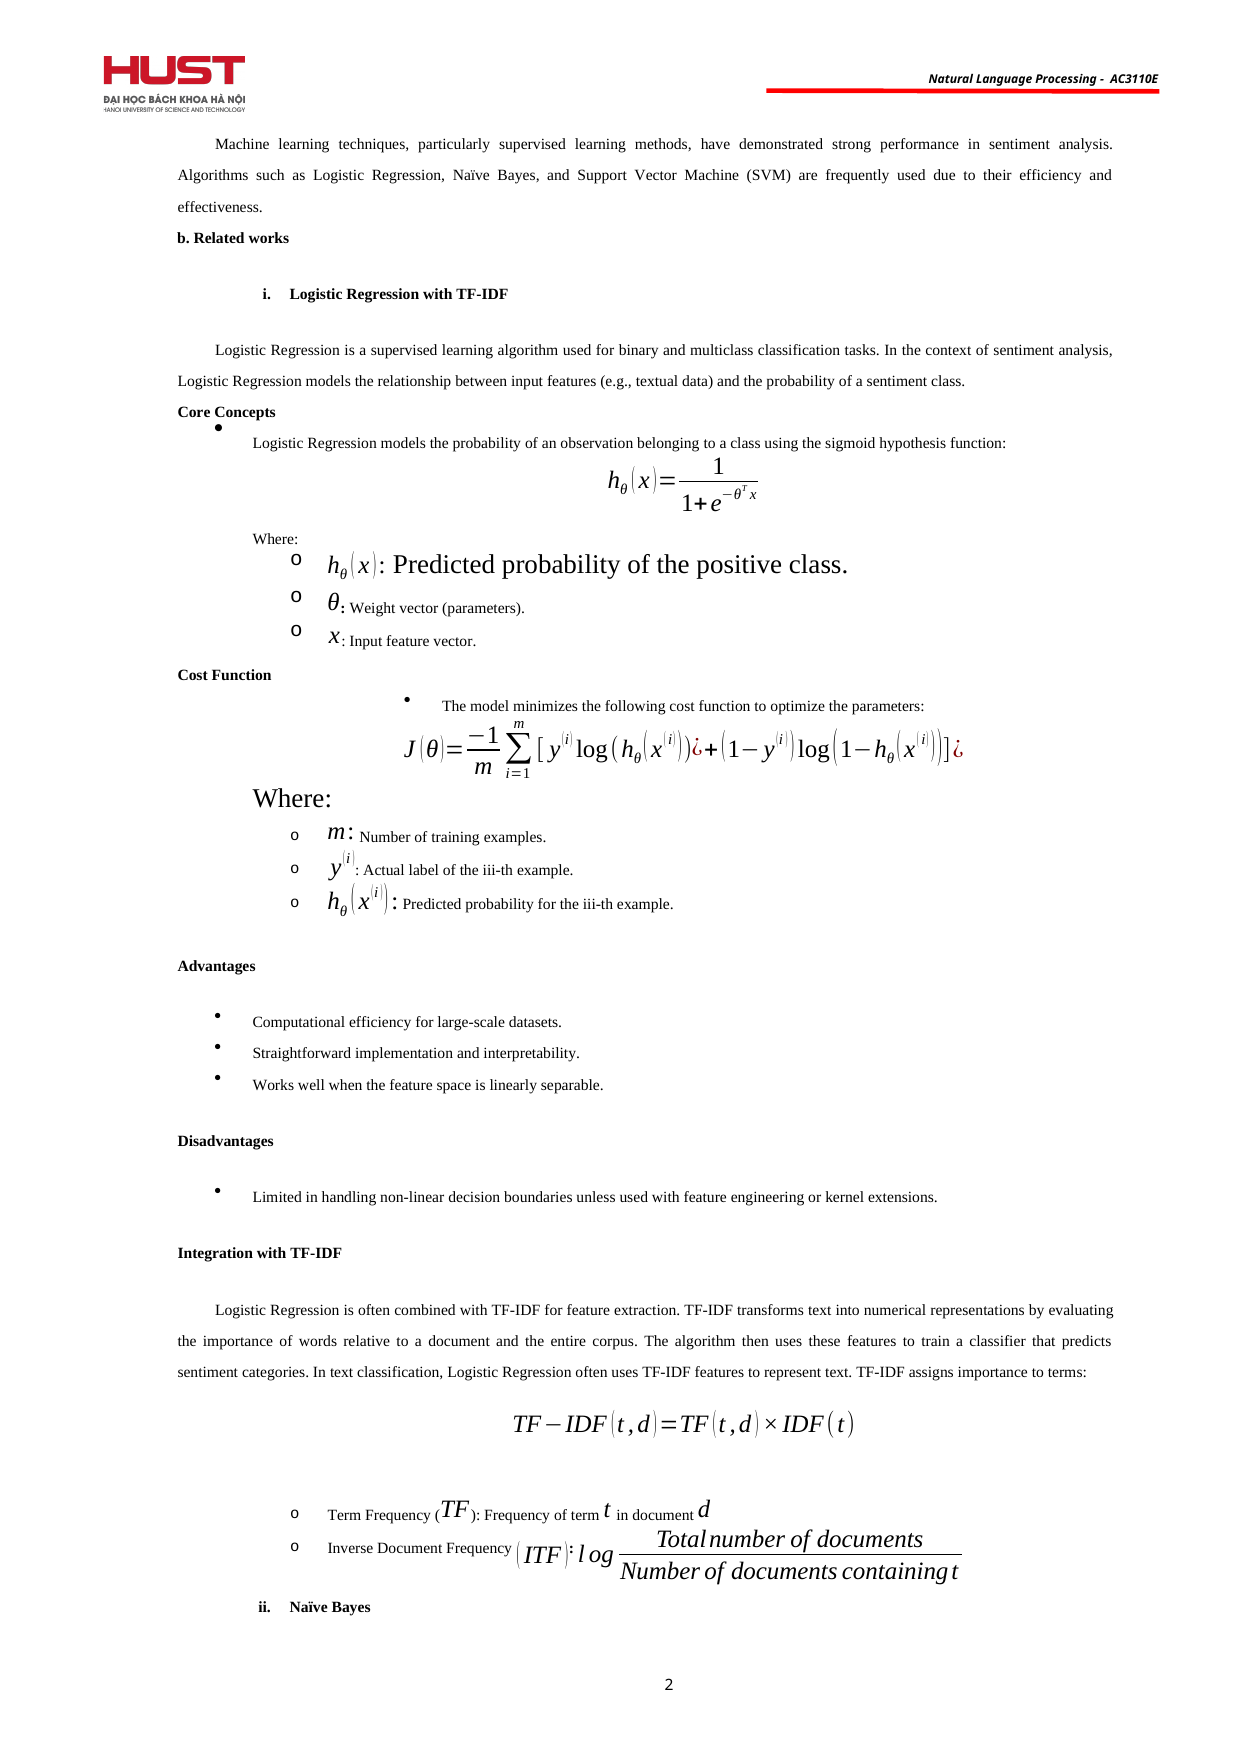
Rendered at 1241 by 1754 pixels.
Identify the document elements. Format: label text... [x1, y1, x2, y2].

list Naïve Bayes [271, 1585, 1114, 1616]
list : Actual label of the iii-th example. [290, 848, 1114, 882]
text Machine learning techniques, particularly supervised learning methods, have demonstrated strong performance in sentiment analysis. Algorithms such as Logistic Regression, Naïve Bayes, and Support Vector Machine (SVM) are frequently used due to their efficiency and effectiveness. [177, 122, 1114, 215]
text Core Concepts [177, 390, 1114, 421]
list : Input feature vector. [290, 619, 1114, 652]
list The model minimizes the following cost function to optimize the parameters: [215, 684, 1114, 782]
list Straightforward implementation and interpretability. [215, 1031, 1114, 1062]
list Limited in handling non-linear decision boundaries unless used with feature engineering or kernel extensions. [215, 1175, 1114, 1206]
list Works well when the feature space is linearly separable. [215, 1062, 1114, 1093]
text Logistic Regression is often combined with TF-IDF for feature extraction. TF-IDF transforms text into numerical representations by evaluating the importance of words relative to a document and the entire corpus. The algorithm then uses these features to train a classifier that predicts sentiment categories. In text classification, Logistic Regression often uses TF-IDF features to represent text. TF-IDF assigns importance to terms: [177, 1287, 1114, 1381]
list Predicted probability of the positive class. [290, 548, 1114, 585]
list Where: [252, 782, 1114, 814]
text Integration with TF-IDF [177, 1231, 1114, 1262]
list : Weight vector (parameters). [290, 585, 1114, 619]
text Disadvantages [177, 1118, 1114, 1150]
text b. Related works [177, 215, 1114, 247]
text Where: [177, 517, 1114, 548]
text Advantages [177, 944, 1114, 975]
picture [103, 56, 245, 112]
list Logistic Regression with TF-IDF [271, 272, 1114, 303]
text Logistic Regression is a supervised learning algorithm used for binary and multiclass classification tasks. In the context of sentiment analysis, Logistic Regression models the relationship between input features (e.g., textual data) and the probability of a sentiment class. [177, 328, 1114, 390]
text Cost Function [177, 652, 1114, 684]
list Term Frequency (): Frequency of term in document [290, 1492, 1114, 1526]
list Inverse Document Frequency : [290, 1526, 1114, 1585]
list Predicted probability for the iii-th example. [290, 882, 1114, 919]
list Number of training examples. [290, 814, 1114, 848]
list Logistic Regression models the probability of an observation belonging to a class using the sigmoid hypothesis function: [215, 421, 1114, 452]
list Computational efficiency for large-scale datasets. [215, 1000, 1114, 1031]
